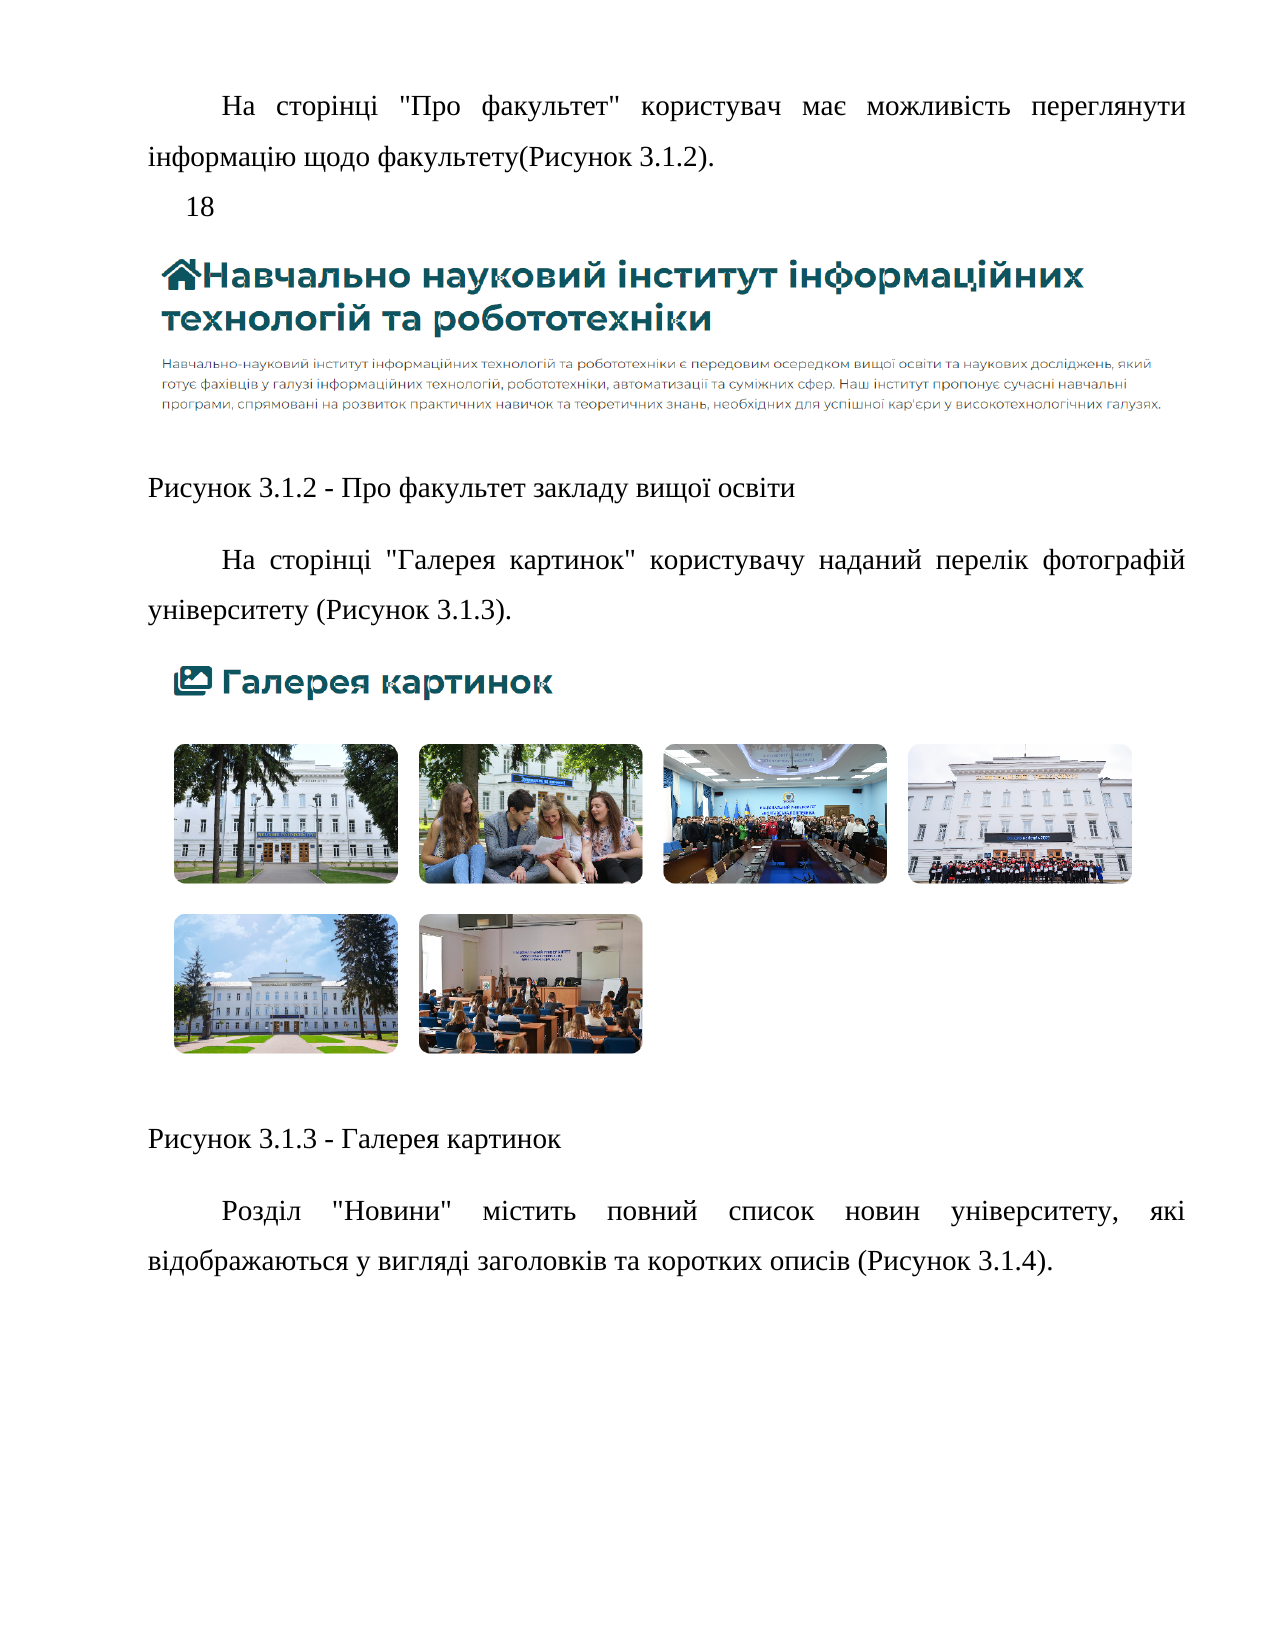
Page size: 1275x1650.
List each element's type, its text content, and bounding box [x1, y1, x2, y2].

text Розділ "Новини" містить повний список новин університету, які відображаються у вигляді заголовків та коротких описів (Рисунок 3.1.4). [148, 1193, 1186, 1277]
text На сторінці "Галерея картинок" користувачу наданий перелік фотографій університету (Рисунок 3.1.3). [148, 542, 1186, 626]
picture [147, 642, 1187, 1105]
text Рисунок 3.1.2 - Про факультет закладу вищої освіти [148, 471, 1186, 504]
picture [147, 239, 1187, 454]
text Рисунок 3.1.3 - Галерея картинок [148, 1122, 1186, 1155]
text На сторінці "Про факультет" користувач має можливість переглянути інформацію щодо факультету(Рисунок 3.1.2). [148, 88, 1186, 172]
